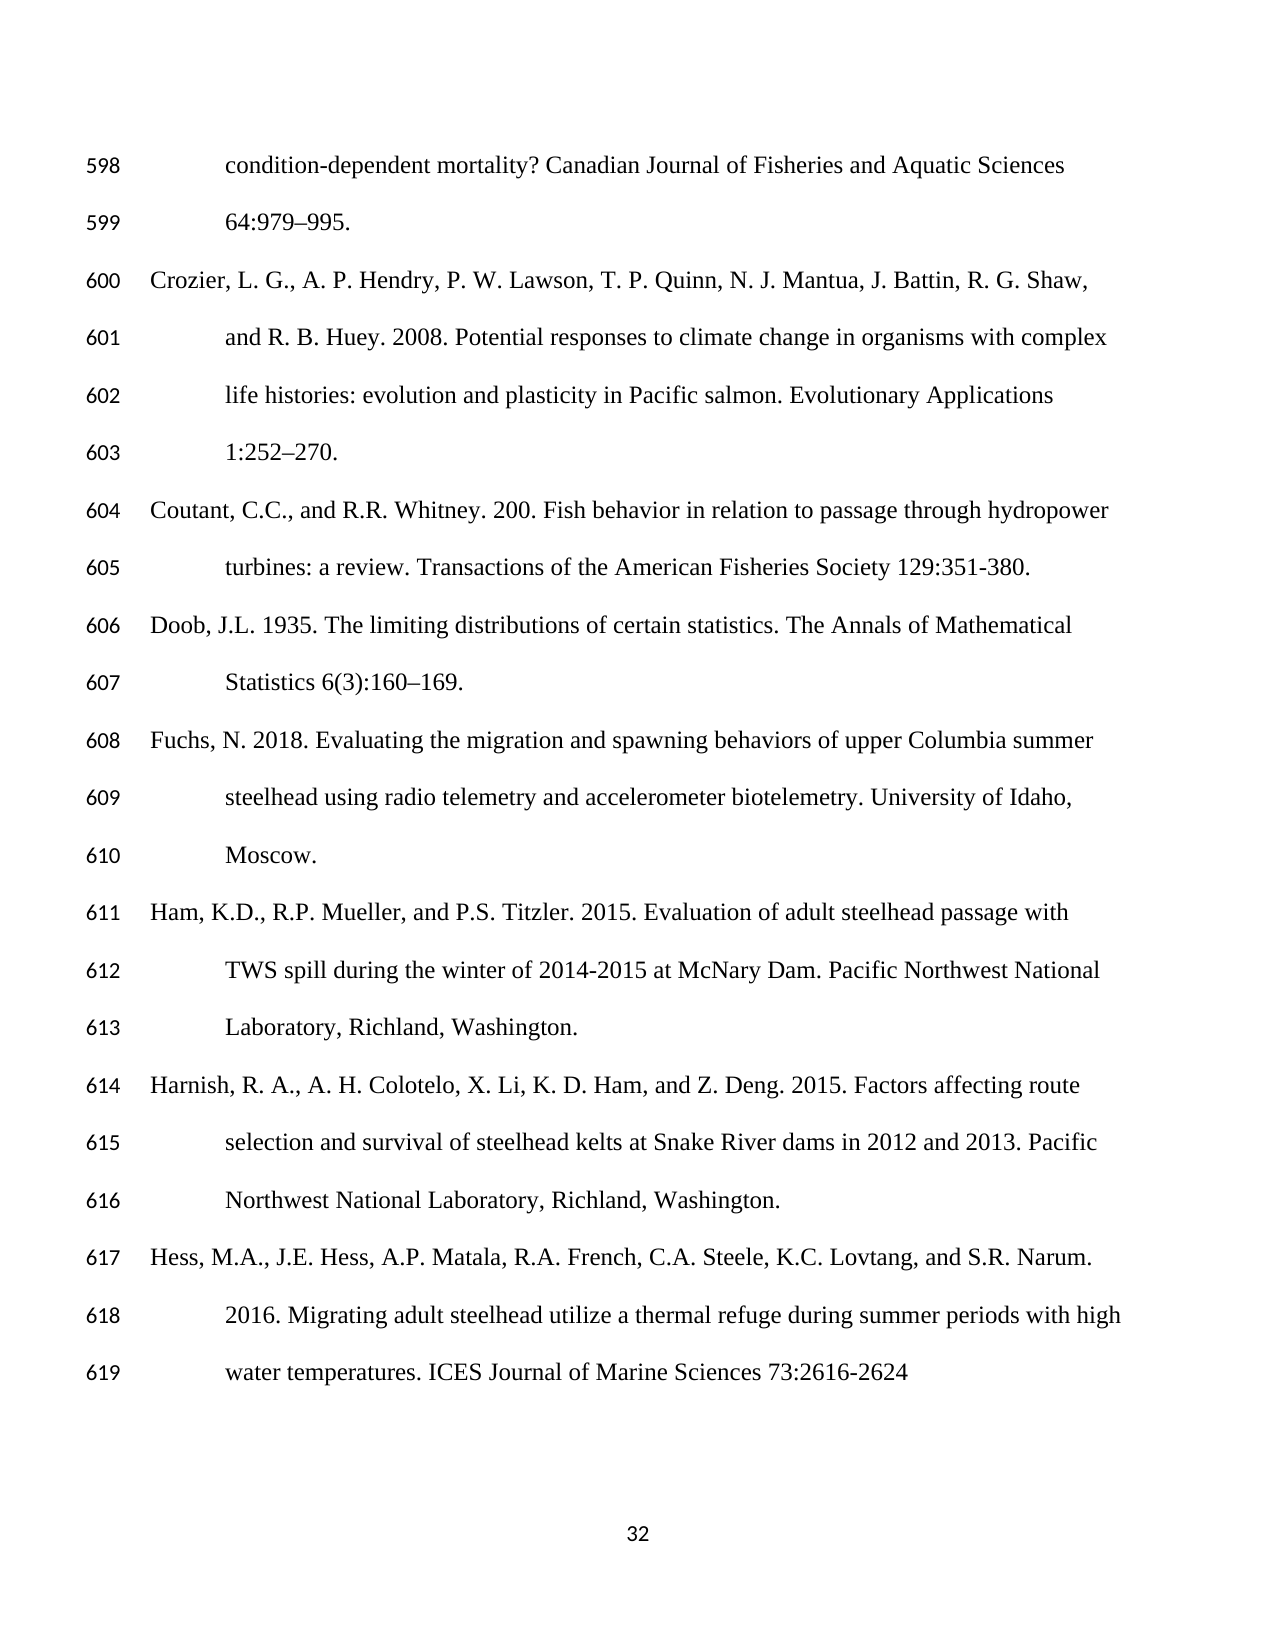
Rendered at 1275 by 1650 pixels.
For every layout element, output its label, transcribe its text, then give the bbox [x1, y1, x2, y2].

text Crozier, L. G., A. P. Hendry, P. W. Lawson, T. P. Quinn, N. J. Mantua, J. Battin, R. G. Shaw, and R. B. Huey. 2008. Potential responses to climate change in organisms with complex life histories: evolution and plasticity in Pacific salmon. Evolutionary Applications 1:252–270. [150, 265, 1125, 466]
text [150, 150, 1125, 236]
text Hess, M.A., J.E. Hess, A.P. Matala, R.A. French, C.A. Steele, K.C. Lovtang, and S.R. Narum. 2016. Migrating adult steelhead utilize a thermal refuge during summer periods with high water temperatures. ICES Journal of Marine Sciences 73:2616-2624 [150, 1242, 1125, 1386]
text Harnish, R. A., A. H. Colotelo, X. Li, K. D. Ham, and Z. Deng. 2015. Factors affecting route selection and survival of steelhead kelts at Snake River dams in 2012 and 2013. Pacific Northwest National Laboratory, Richland, Washington. [150, 1070, 1125, 1214]
text Fuchs, N. 2018. Evaluating the migration and spawning behaviors of upper Columbia summer steelhead using radio telemetry and accelerometer biotelemetry. University of Idaho, Moscow. [150, 725, 1125, 869]
text Ham, K.D., R.P. Mueller, and P.S. Titzler. 2015. Evaluation of adult steelhead passage with TWS spill during the winter of 2014-2015 at McNary Dam. Pacific Northwest National Laboratory, Richland, Washington. [150, 897, 1125, 1041]
text Doob, J.L. 1935. The limiting distributions of certain statistics. The Annals of Mathematical Statistics 6(3):160–169. [150, 610, 1125, 696]
text Coutant, C.C., and R.R. Whitney. 200. Fish behavior in relation to passage through hydropower turbines: a review. Transactions of the American Fisheries Society 129:351-380. [150, 495, 1125, 581]
